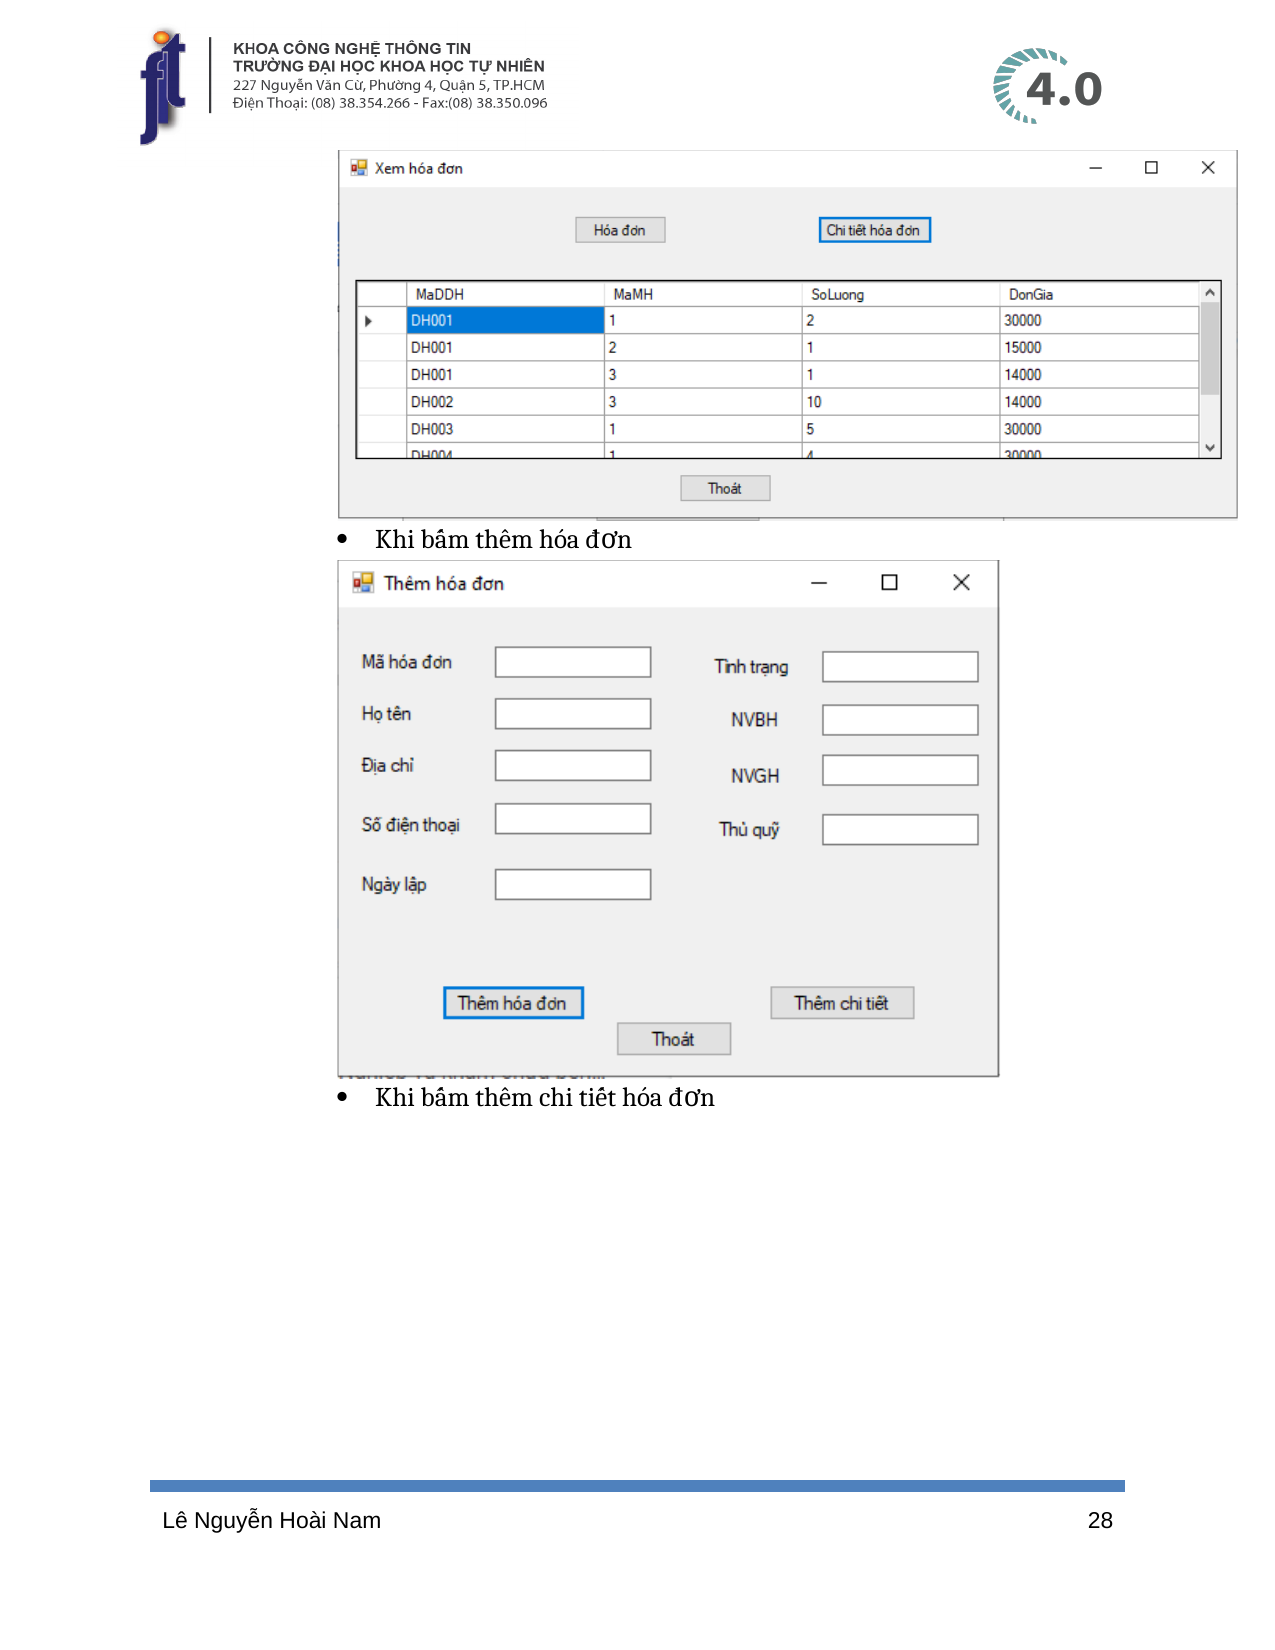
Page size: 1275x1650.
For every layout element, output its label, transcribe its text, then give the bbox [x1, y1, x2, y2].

list Khi bấm thêm chi tiết hóa đơn [272, 1082, 1125, 1114]
picture [985, 41, 1108, 127]
picture [337, 560, 1001, 1079]
picture [117, 21, 1238, 521]
list Khi bấm thêm hóa đơn [272, 524, 1125, 555]
